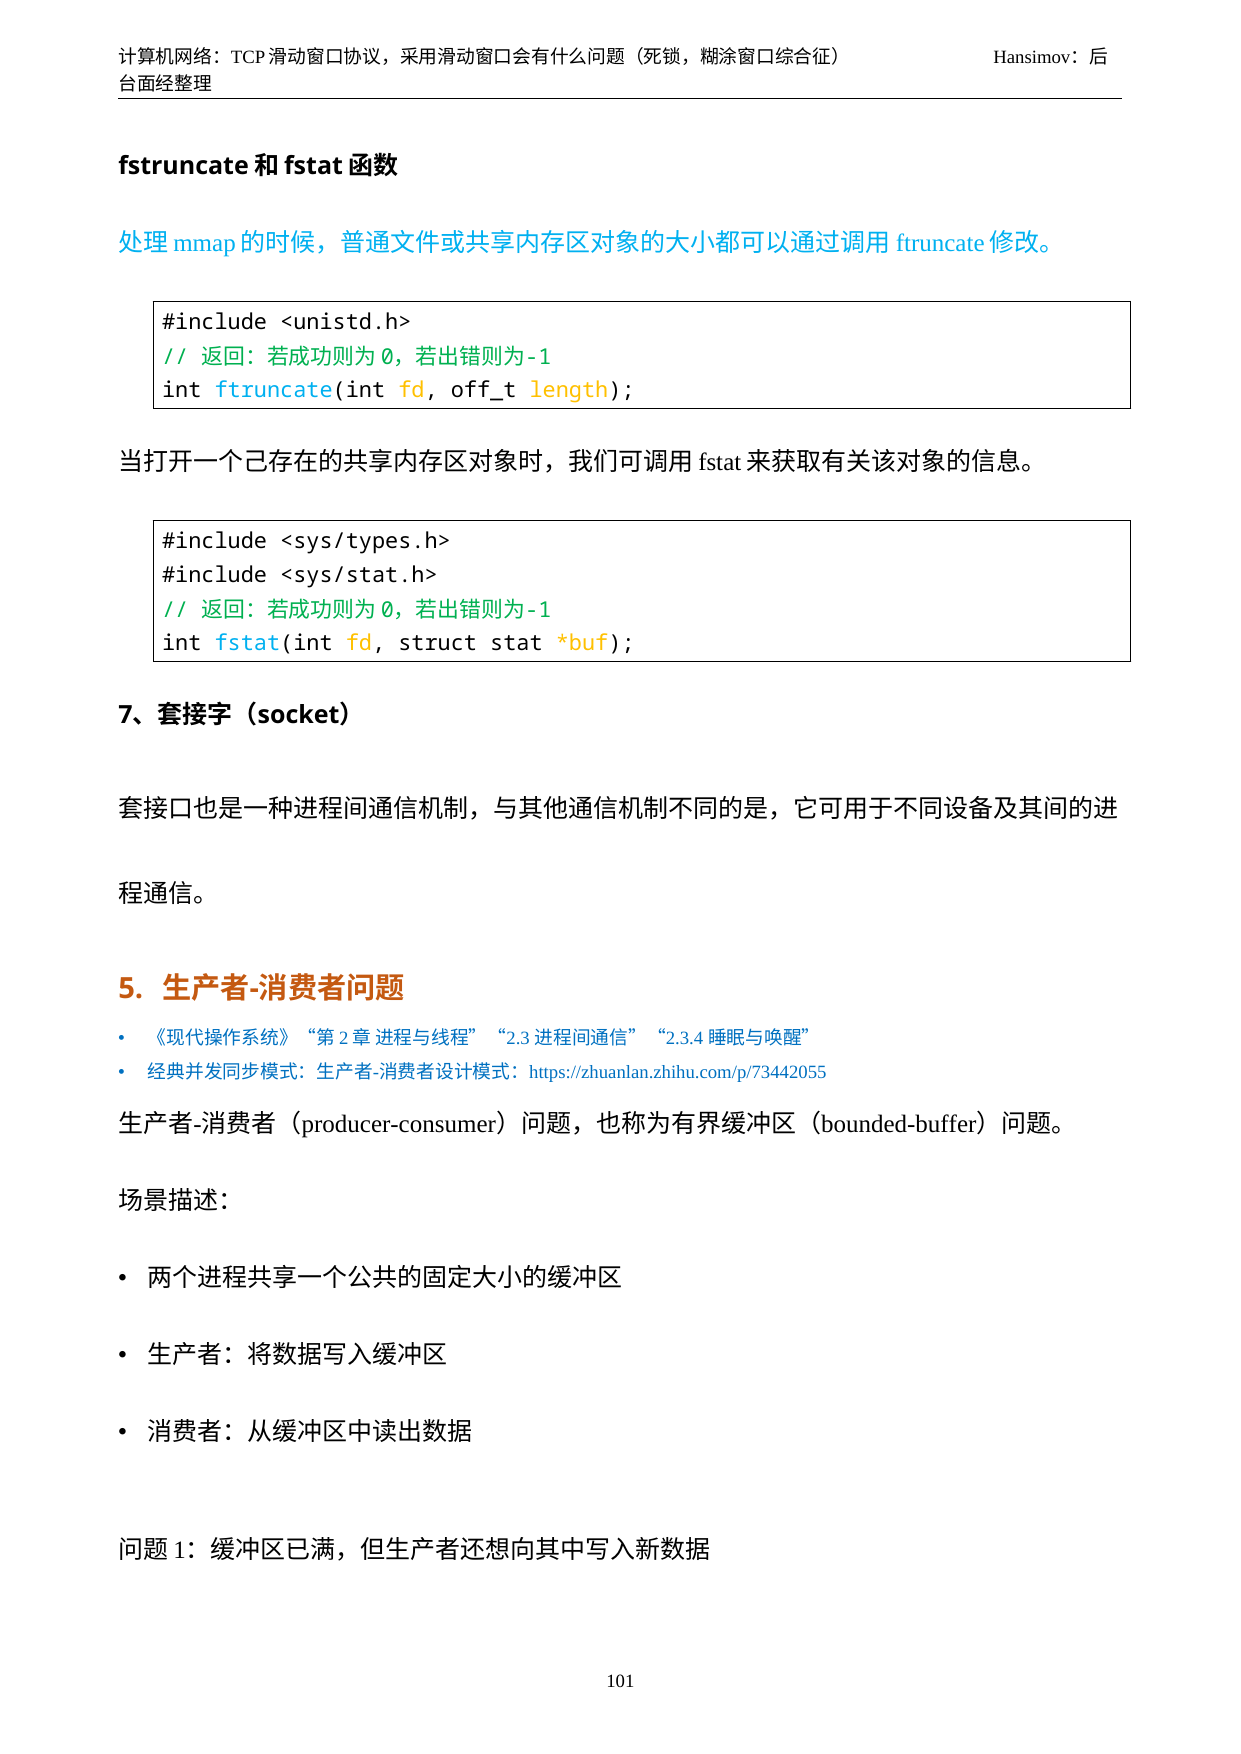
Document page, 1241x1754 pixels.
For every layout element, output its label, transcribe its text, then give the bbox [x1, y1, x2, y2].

list int ftruncate(int fd, off_t length); [154, 369, 1130, 408]
text 套接口也是一种进程间通信机制，与其他通信机制不同的是，它可用于不同设备及其间的进程通信。 [118, 773, 1122, 926]
text 问题1：缓冲区已满，但生产者还想向其中写入新数据 [118, 1514, 1122, 1582]
text 经典并发同步模式：生产者-消费者设计模式：https://zhuanlan.zhihu.com/p/73442055 [118, 1054, 1122, 1088]
text 消费者：从缓冲区中读出数据 [118, 1396, 1122, 1463]
list // 返回：若成功则为0，若出错则为-1 [154, 588, 1130, 622]
list int fstat(int fd, struct stat *buf); [154, 622, 1130, 661]
text 当打开一个己存在的共享内存区对象时，我们可调用fstat来获取有关该对象的信息。 [118, 426, 1122, 494]
text 《现代操作系统》“第2章 进程与线程”“2.3 进程间通信”“2.3.4 睡眠与唤醒” [118, 1020, 1122, 1054]
text 两个进程共享一个公共的固定大小的缓冲区 [118, 1242, 1122, 1309]
text 生产者-消费者（producer-consumer）问题，也称为有界缓冲区（bounded-buffer）问题。 [118, 1088, 1122, 1156]
list #include <unistd.h> [154, 302, 1130, 335]
list #include <sys/stat.h> [154, 554, 1130, 588]
text 处理mmap的时候，普通文件或共享内存区对象的大小都可以通过调用ftruncate修改。 [118, 207, 1122, 275]
subtitle fstruncate和fstat函数 [118, 130, 1122, 198]
text 生产者：将数据写入缓冲区 [118, 1318, 1122, 1386]
list // 返回：若成功则为0，若出错则为-1 [154, 335, 1130, 369]
list #include <sys/types.h> [154, 521, 1130, 554]
text 场景描述： [118, 1164, 1122, 1232]
subtitle 生产者-消费者问题 [118, 952, 1122, 1020]
subtitle 7、套接字（socket） [118, 679, 1097, 747]
